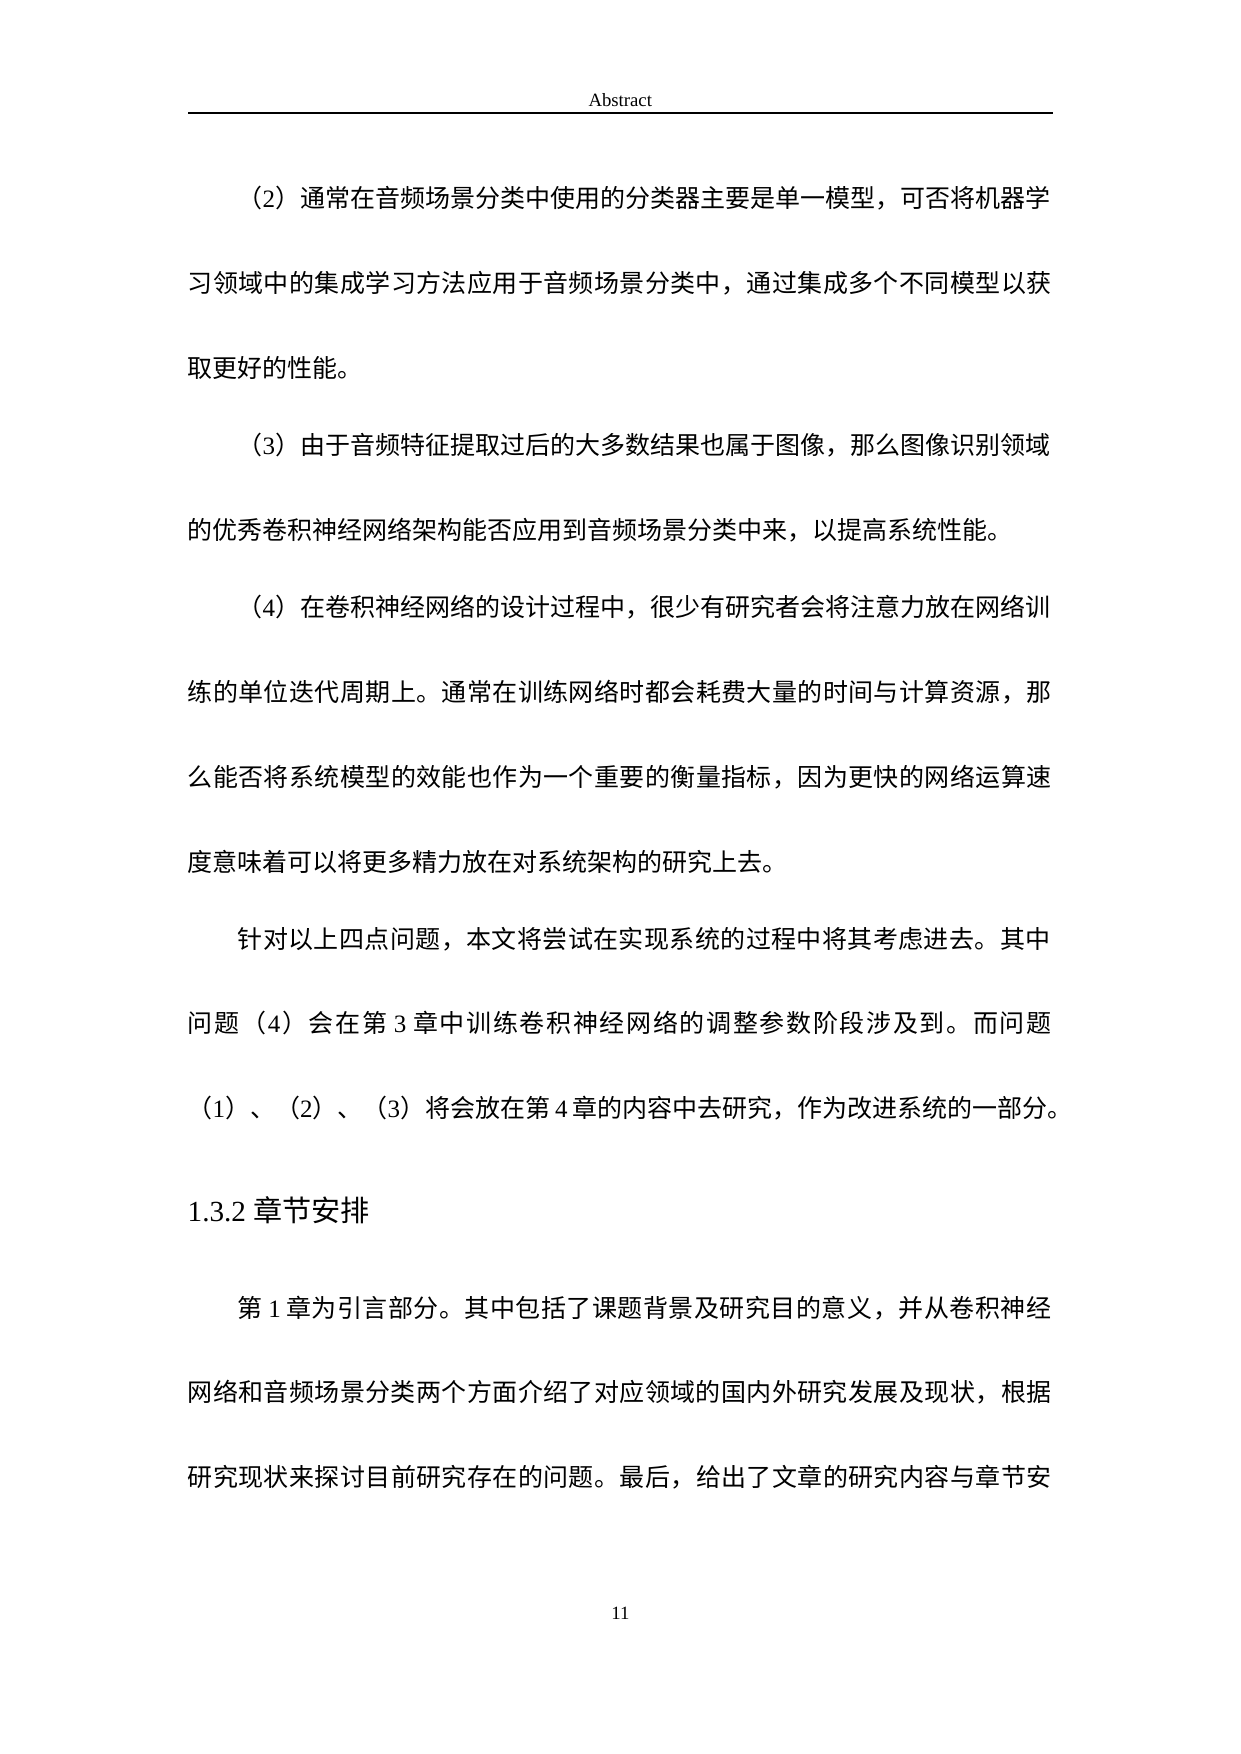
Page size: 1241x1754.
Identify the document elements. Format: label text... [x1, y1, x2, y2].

text 针对以上四点问题，本文将尝试在实现系统的过程中将其考虑进去。其中问题（4）会在第3章中训练卷积神经网络的调整参数阶段涉及到。而问题（1）、（2）、（3）将会放在第4章的内容中去研究，作为改进系统的一部分。 [187, 903, 1053, 1141]
text （3）由于音频特征提取过后的大多数结果也属于图像，那么图像识别领域的优秀卷积神经网络架构能否应用到音频场景分类中来，以提高系统性能。 [187, 410, 1053, 562]
subtitle 1.3.2 章节安排 [187, 1175, 1053, 1243]
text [187, 1272, 1053, 1510]
text （4）在卷积神经网络的设计过程中，很少有研究者会将注意力放在网络训练的单位迭代周期上。通常在训练网络时都会耗费大量的时间与计算资源，那么能否将系统模型的效能也作为一个重要的衡量指标，因为更快的网络运算速度意味着可以将更多精力放在对系统架构的研究上去。 [187, 572, 1053, 894]
text （2）通常在音频场景分类中使用的分类器主要是单一模型，可否将机器学习领域中的集成学习方法应用于音频场景分类中，通过集成多个不同模型以获取更好的性能。 [187, 163, 1053, 401]
